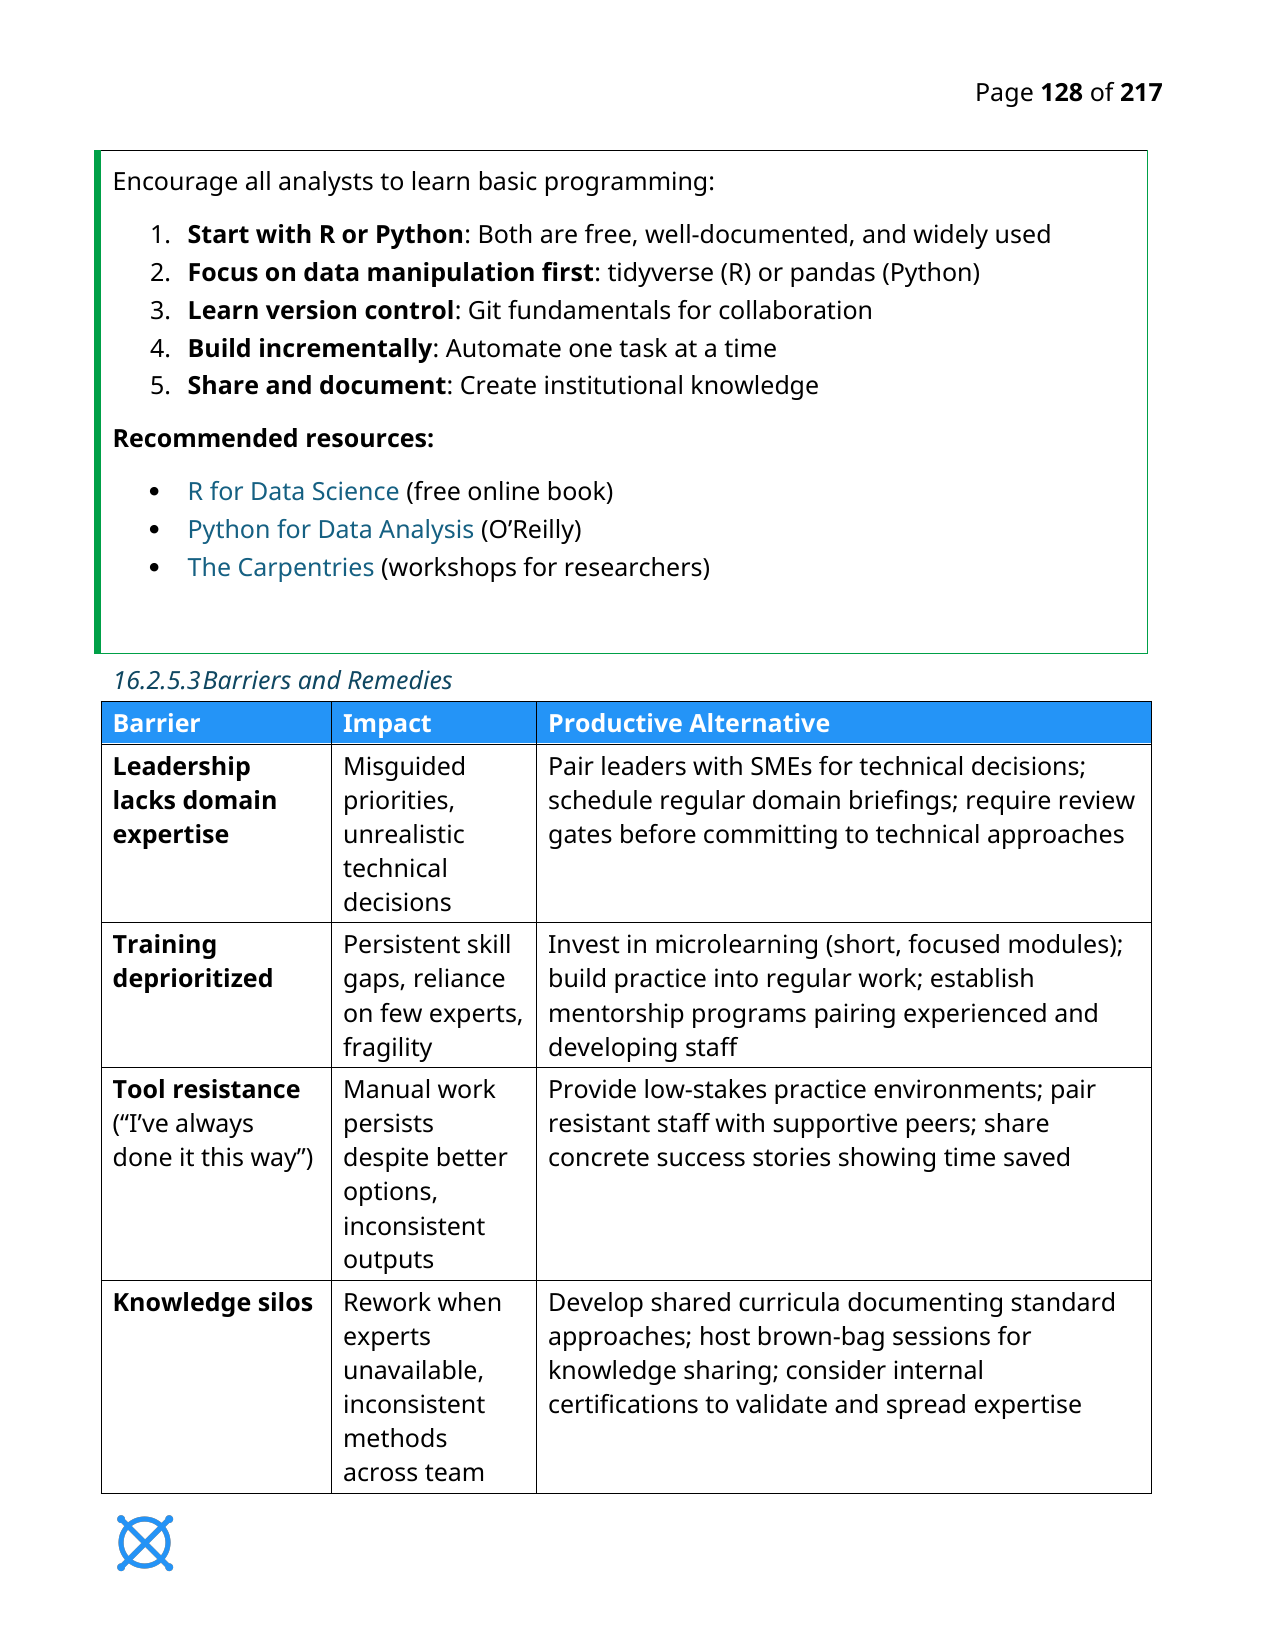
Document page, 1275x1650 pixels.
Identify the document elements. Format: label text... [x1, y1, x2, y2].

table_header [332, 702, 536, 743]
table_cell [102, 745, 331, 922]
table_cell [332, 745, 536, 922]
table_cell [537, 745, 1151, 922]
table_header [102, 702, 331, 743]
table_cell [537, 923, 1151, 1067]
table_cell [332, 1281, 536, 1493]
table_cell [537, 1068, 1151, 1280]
subtitle Barriers and Remedies [112, 663, 1162, 697]
picture [112, 1511, 177, 1575]
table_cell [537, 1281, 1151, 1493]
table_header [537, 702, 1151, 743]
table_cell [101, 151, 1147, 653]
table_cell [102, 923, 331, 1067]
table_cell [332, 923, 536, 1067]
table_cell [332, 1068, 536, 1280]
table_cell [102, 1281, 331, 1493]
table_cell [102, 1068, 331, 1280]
